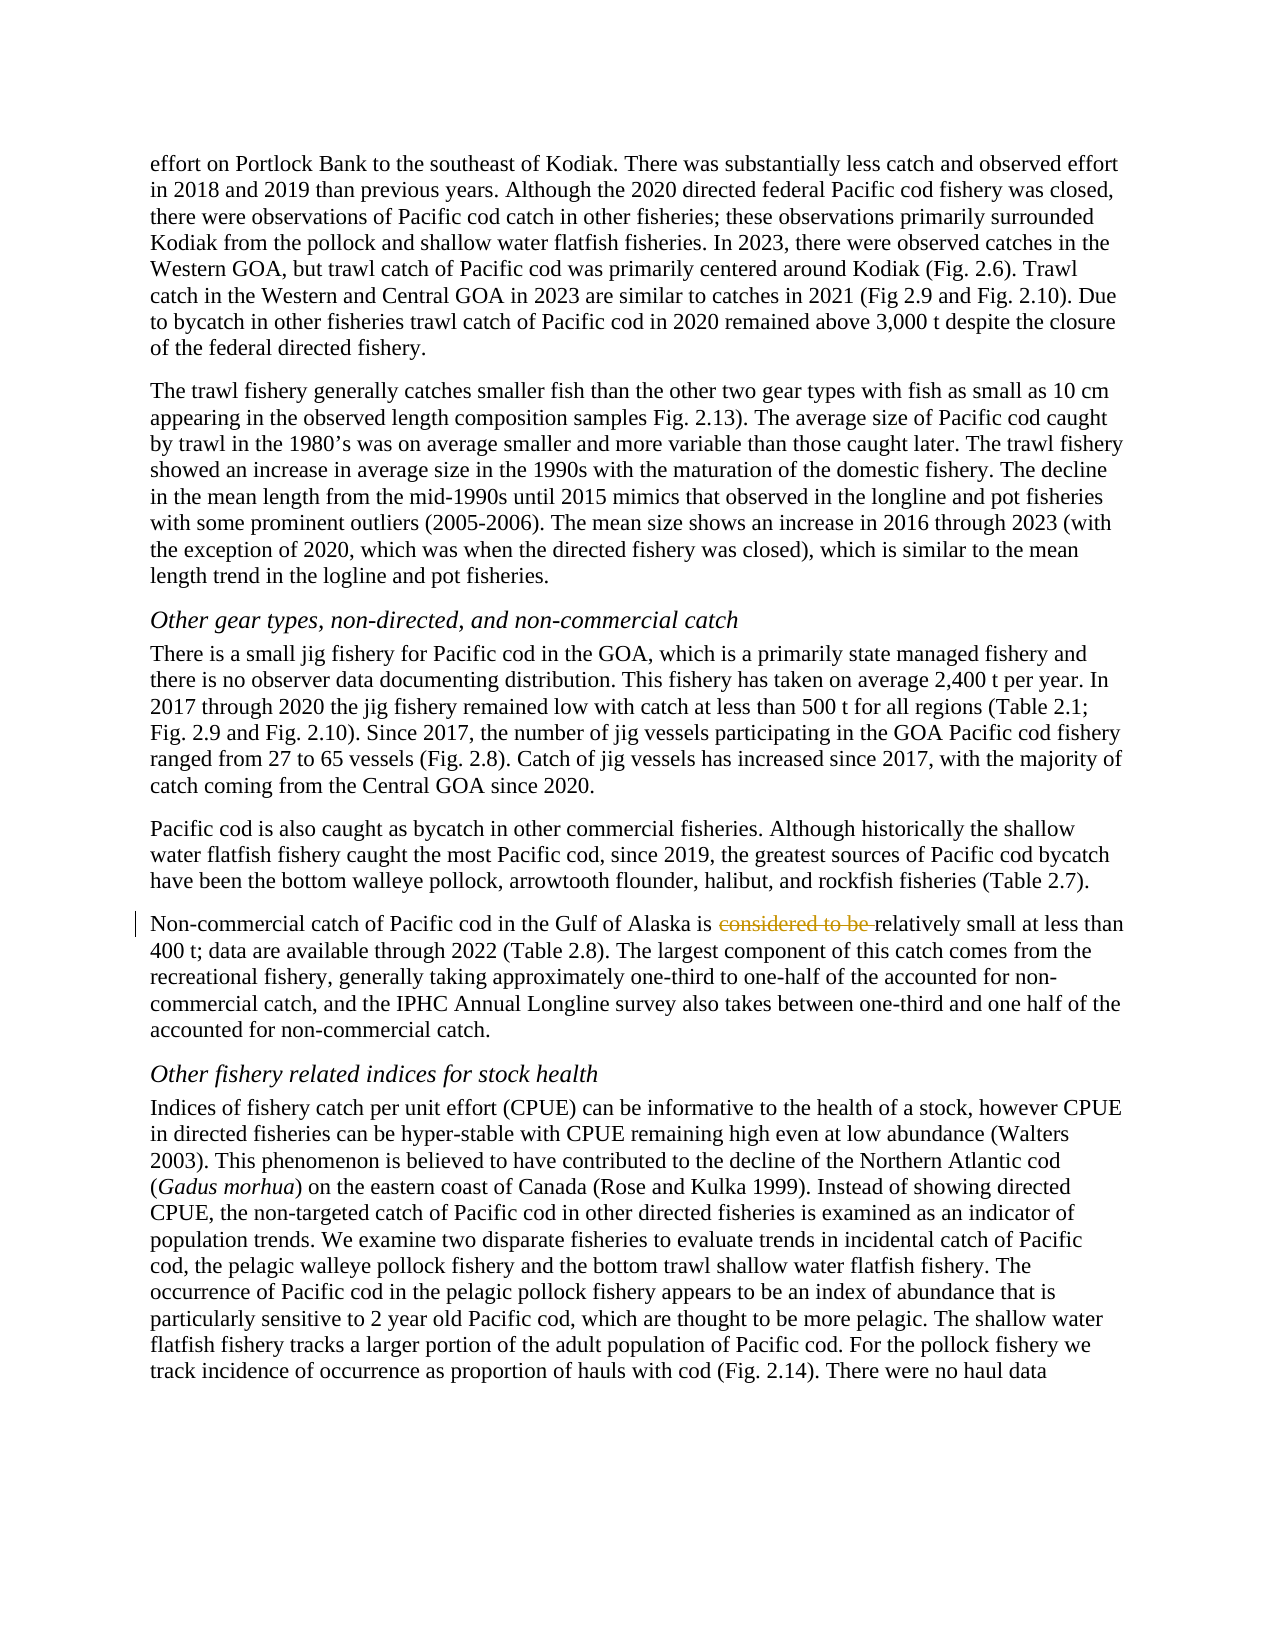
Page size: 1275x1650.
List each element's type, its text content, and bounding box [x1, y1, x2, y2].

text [150, 1094, 1125, 1384]
text The trawl fishery generally catches smaller fish than the other two gear types with fish as small as 10 cm appearing in the observed length composition samples Fig. 2.13). The average size of Pacific cod caught by trawl in the 1980’s was on average smaller and more variable than those caught later. The trawl fishery showed an increase in average size in the 1990s with the maturation of the domestic fishery. The decline in the mean length from the mid-1990s until 2015 mimics that observed in the longline and pot fisheries with some prominent outliers (2005-2006). The mean size shows an increase in 2016 through 2023 (with the exception of 2020, which was when the directed fishery was closed), which is similar to the mean length trend in the logline and pot fisheries. [150, 377, 1125, 588]
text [150, 150, 1125, 361]
text Non-commercial catch of Pacific cod in the Gulf of Alaska is relatively small at less than 400 t; data are available through 2022 (Table 2.8). The largest component of this catch comes from the recreational fishery, generally taking approximately one-third to one-half of the accounted for non-commercial catch, and the IPHC Annual Longline survey also takes between one-third and one half of the accounted for non-commercial catch. [150, 911, 1125, 1042]
subtitle Other gear types, non-directed, and non-commercial catch [150, 605, 1125, 634]
text There is a small jig fishery for Pacific cod in the GOA, which is a primarily state managed fishery and there is no observer data documenting distribution. This fishery has taken on average 2,400 t per year. In 2017 through 2020 the jig fishery remained low with catch at less than 500 t for all regions (Table 2.1; Fig. 2.9 and Fig. 2.10). Since 2017, the number of jig vessels participating in the GOA Pacific cod fishery ranged from 27 to 65 vessels (Fig. 2.8). Catch of jig vessels has increased since 2017, with the majority of catch coming from the Central GOA since 2020. [150, 640, 1125, 798]
text Pacific cod is also caught as bycatch in other commercial fisheries. Although historically the shallow water flatfish fishery caught the most Pacific cod, since 2019, the greatest sources of Pacific cod bycatch have been the bottom walleye pollock, arrowtooth flounder, halibut, and rockfish fisheries (Table 2.7). [150, 815, 1125, 894]
subtitle Other fishery related indices for stock health [150, 1059, 1125, 1088]
